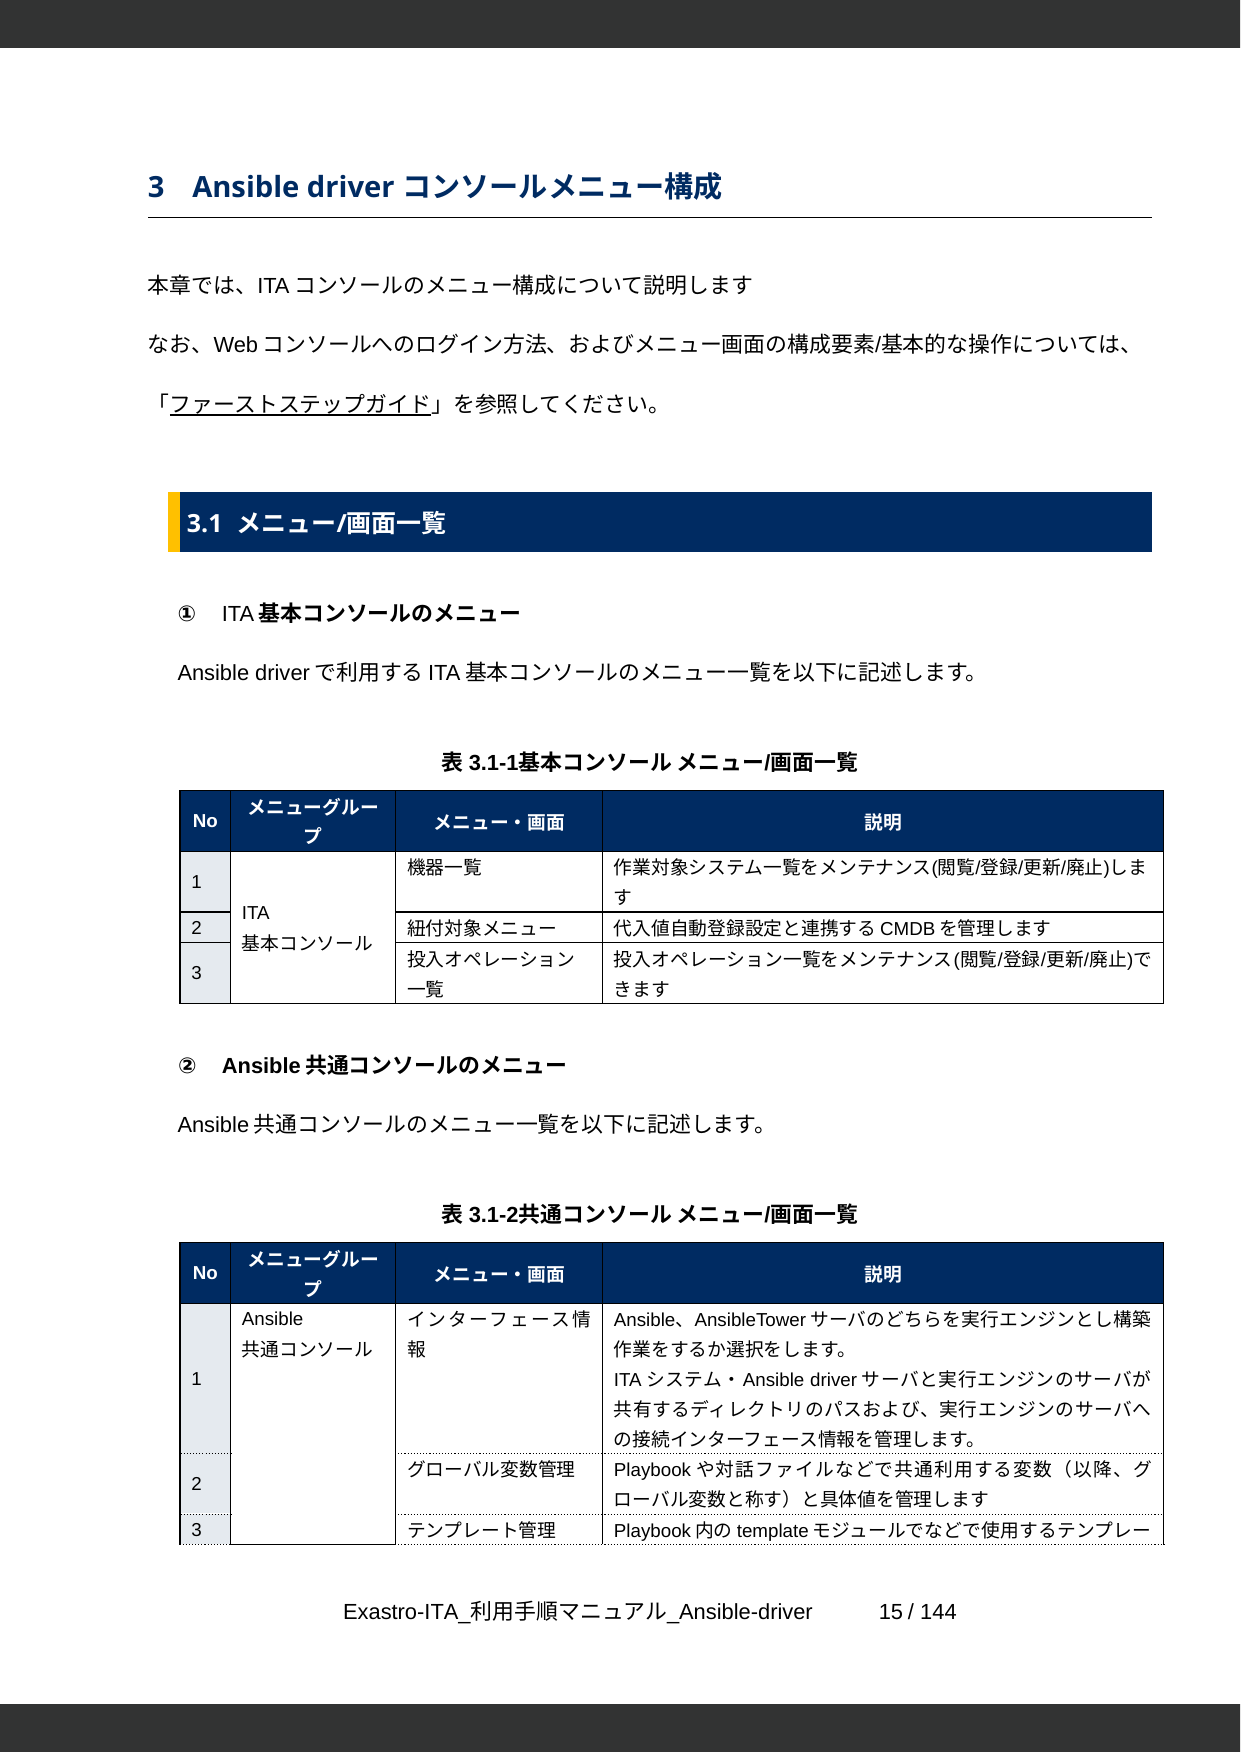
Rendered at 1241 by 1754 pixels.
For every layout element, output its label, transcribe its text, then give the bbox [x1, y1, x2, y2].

table_cell 投入オペレーション 一覧 [396, 943, 602, 1003]
picture [0, 1704, 1241, 1752]
table_header No [181, 791, 230, 851]
list ITA基本コンソールのメニュー [177, 582, 1152, 641]
table_header No [181, 1243, 230, 1303]
table_header メニュー・画面 [396, 791, 602, 851]
text 本章では、ITAコンソールのメニュー構成について説明します [148, 254, 1152, 313]
text 表 3.1-2共通コンソール メニュー/画面一覧 [148, 1183, 1152, 1242]
table_cell 2 [181, 913, 230, 942]
table_cell Ansible 共通コンソール [231, 1304, 395, 1544]
table_header 説明 [603, 791, 1163, 851]
table_cell グローバル変数管理 [396, 1453, 602, 1513]
subtitle メニュー/画面一覧 [180, 492, 1152, 552]
table_cell インターフェース情報 [396, 1304, 602, 1453]
text なお、Webコンソールへのログイン方法、およびメニュー画面の構成要素/基本的な操作については、 「ファーストステップガイド」を参照してください。 [148, 313, 1152, 433]
table_cell 代入値自動登録設定と連携するCMDBを管理します [603, 913, 1163, 942]
text Ansible driverで利用するITA基本コンソールのメニュー一覧を以下に記述します。 [177, 641, 1152, 701]
table_cell 紐付対象メニュー [396, 913, 602, 942]
table_cell 3 [181, 1514, 230, 1544]
table_cell テンプレート管理 [396, 1514, 602, 1544]
table_cell 投入オペレーション一覧をメンテナンス(閲覧/登録/更新/廃止)できます [603, 943, 1163, 1003]
text 表 3.1-1基本コンソール メニュー/画面一覧 [148, 731, 1152, 790]
table_cell 作業対象システム一覧をメンテナンス(閲覧/登録/更新/廃止)します [603, 852, 1163, 911]
table_header メニューグループ [231, 791, 395, 851]
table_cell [603, 1514, 1163, 1544]
list Ansible共通コンソールのメニュー [178, 1034, 1152, 1093]
table_cell Playbookや対話ファイルなどで共通利用する変数（以降、グローバル変数と称す）と具体値を管理します [603, 1453, 1163, 1513]
text Ansible共通コンソールのメニュー一覧を以下に記述します。 [177, 1093, 1152, 1153]
table_cell ITA 基本コンソール [231, 852, 395, 1003]
table_cell 1 [181, 1304, 230, 1453]
picture [0, 0, 1241, 48]
table_cell 1 [181, 852, 230, 911]
subtitle Ansible driver コンソールメニュー構成 [148, 155, 1152, 217]
table_header 説明 [603, 1243, 1163, 1303]
table_cell 3 [181, 943, 230, 1003]
table_cell Ansible、AnsibleTowerサーバのどちらを実行エンジンとし構築作業をするか選択をします。 ITAシステム・Ansible driverサーバと実行エンジンのサーバが共有するディレクトリのパスおよび、実行エンジンのサーバへの接続インターフェース情報を管理します。 [603, 1304, 1163, 1453]
table_cell 機器一覧 [396, 852, 602, 911]
table_header メニューグループ [231, 1243, 395, 1303]
table_cell 2 [181, 1453, 230, 1513]
table_header メニュー・画面 [396, 1243, 602, 1303]
